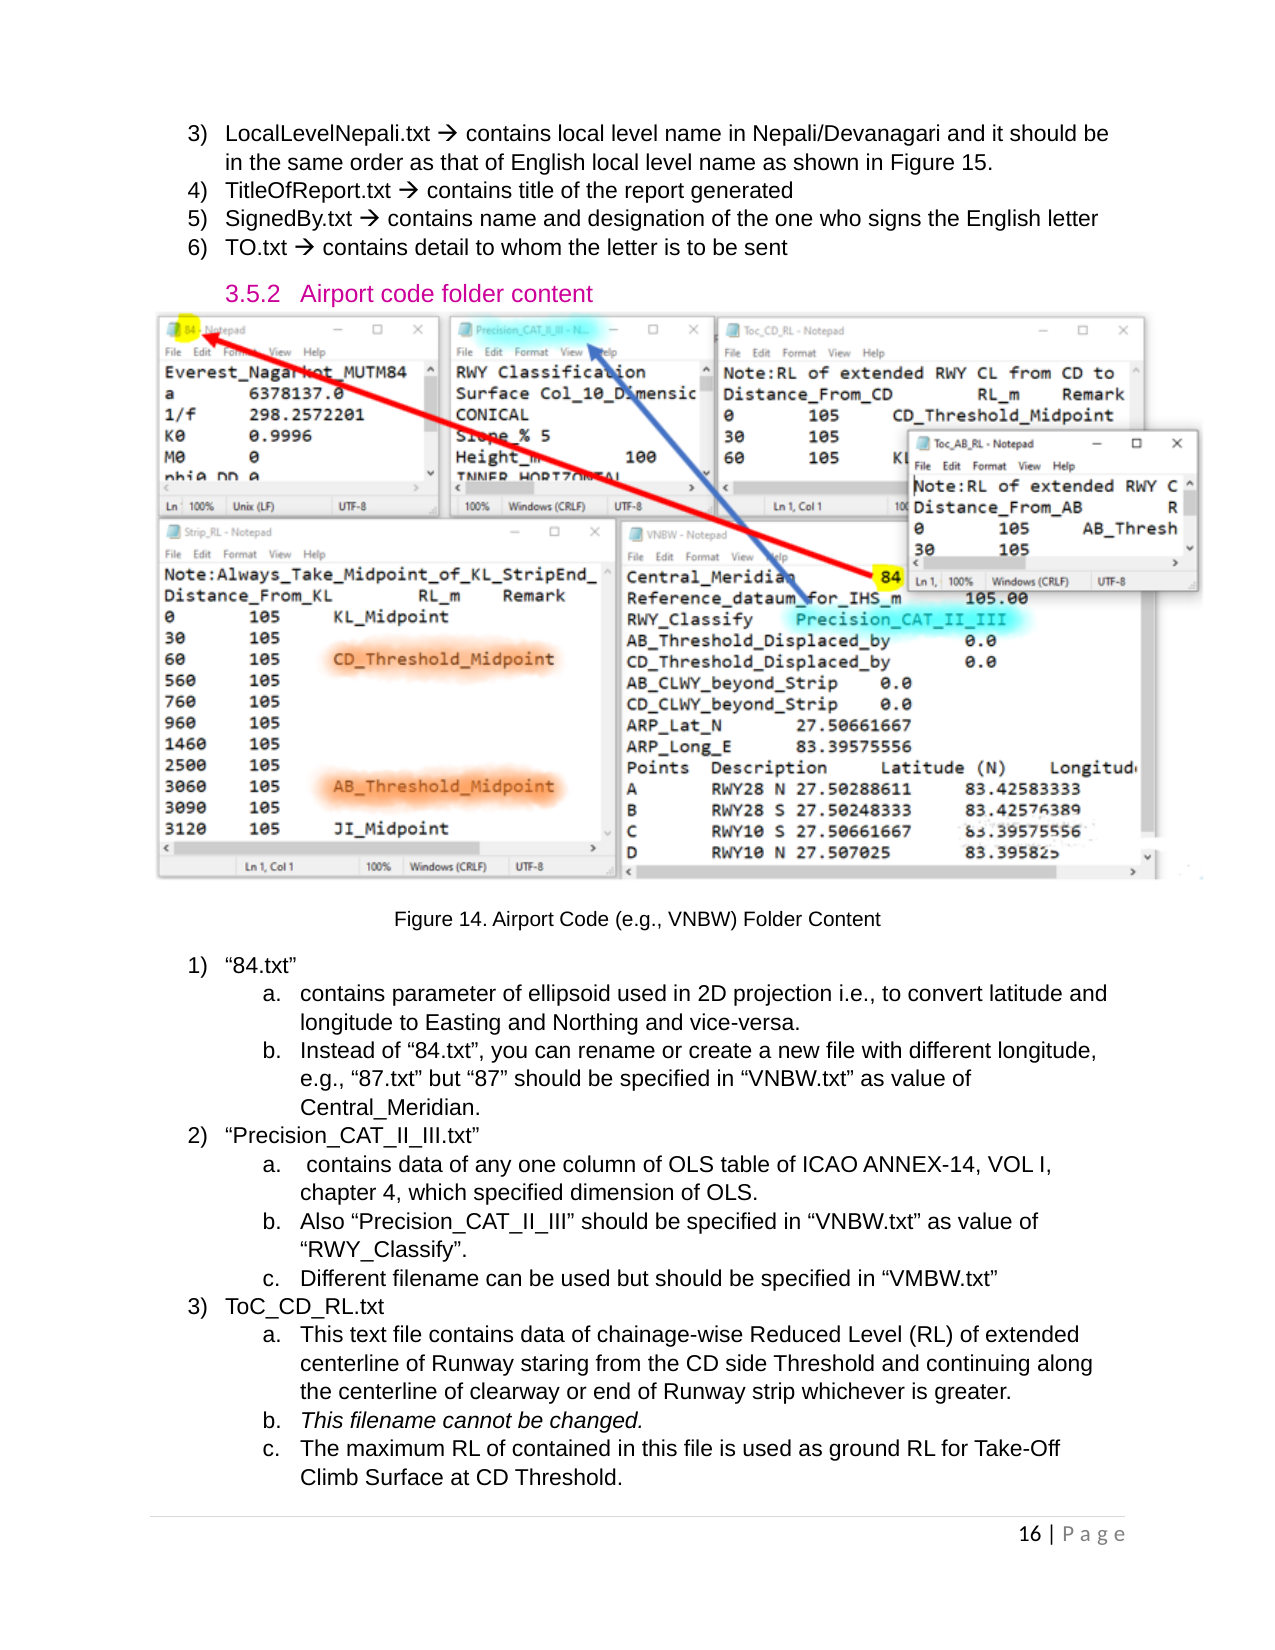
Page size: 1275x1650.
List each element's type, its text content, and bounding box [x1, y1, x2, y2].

list ToC_CD_RL.txt [187, 1293, 1125, 1319]
list TO.txt contains detail to whom the letter is to be sent [187, 234, 1125, 260]
list TitleOfReport.txt contains title of the report generated [187, 177, 1125, 203]
list “84.txt” [187, 952, 1125, 978]
list contains data of any one column of OLS table of ICAO ANNEX-14, VOL I, chapter 4, which specified dimension of OLS. [262, 1151, 1125, 1206]
list Also “Precision_CAT_II_III” should be specified in “VNBW.txt” as value of “RWY_Classify”. [262, 1208, 1125, 1262]
list contains parameter of ellipsoid used in 2D projection i.e., to convert latitude and longitude to Easting and Northing and vice-versa. [262, 980, 1125, 1035]
list LocalLevelNepali.txt contains local level name in Nepali/Devanagari and it should be in the same order as that of English local level name as shown in Figure 15. [187, 120, 1125, 175]
list “Precision_CAT_II_III.txt” [187, 1122, 1125, 1149]
subtitle Airport code folder content [225, 279, 1125, 308]
text Figure 14. Airport Code (e.g., VNBW) Folder Content [150, 907, 1125, 931]
list This text file contains data of chainage-wise Reduced Level (RL) of extended centerline of Runway staring from the CD side Threshold and continuing along the centerline of clearway or end of Runway strip whichever is greater. [262, 1321, 1125, 1404]
list This filename cannot be changed. [262, 1407, 1125, 1433]
list SignedBy.txt contains name and designation of the one who signs the English letter [187, 205, 1125, 232]
list Different filename can be used but should be specified in “VMBW.txt” [262, 1264, 1125, 1291]
list Instead of “84.txt”, you can rename or create a new file with different longitude, e.g., “87.txt” but “87” should be specified in “VNBW.txt” as value of Central_Meridian. [262, 1037, 1125, 1120]
picture [150, 310, 1208, 888]
list The maximum RL of contained in this file is used as ground RL for Take-Off Climb Surface at CD Threshold. [262, 1435, 1125, 1490]
